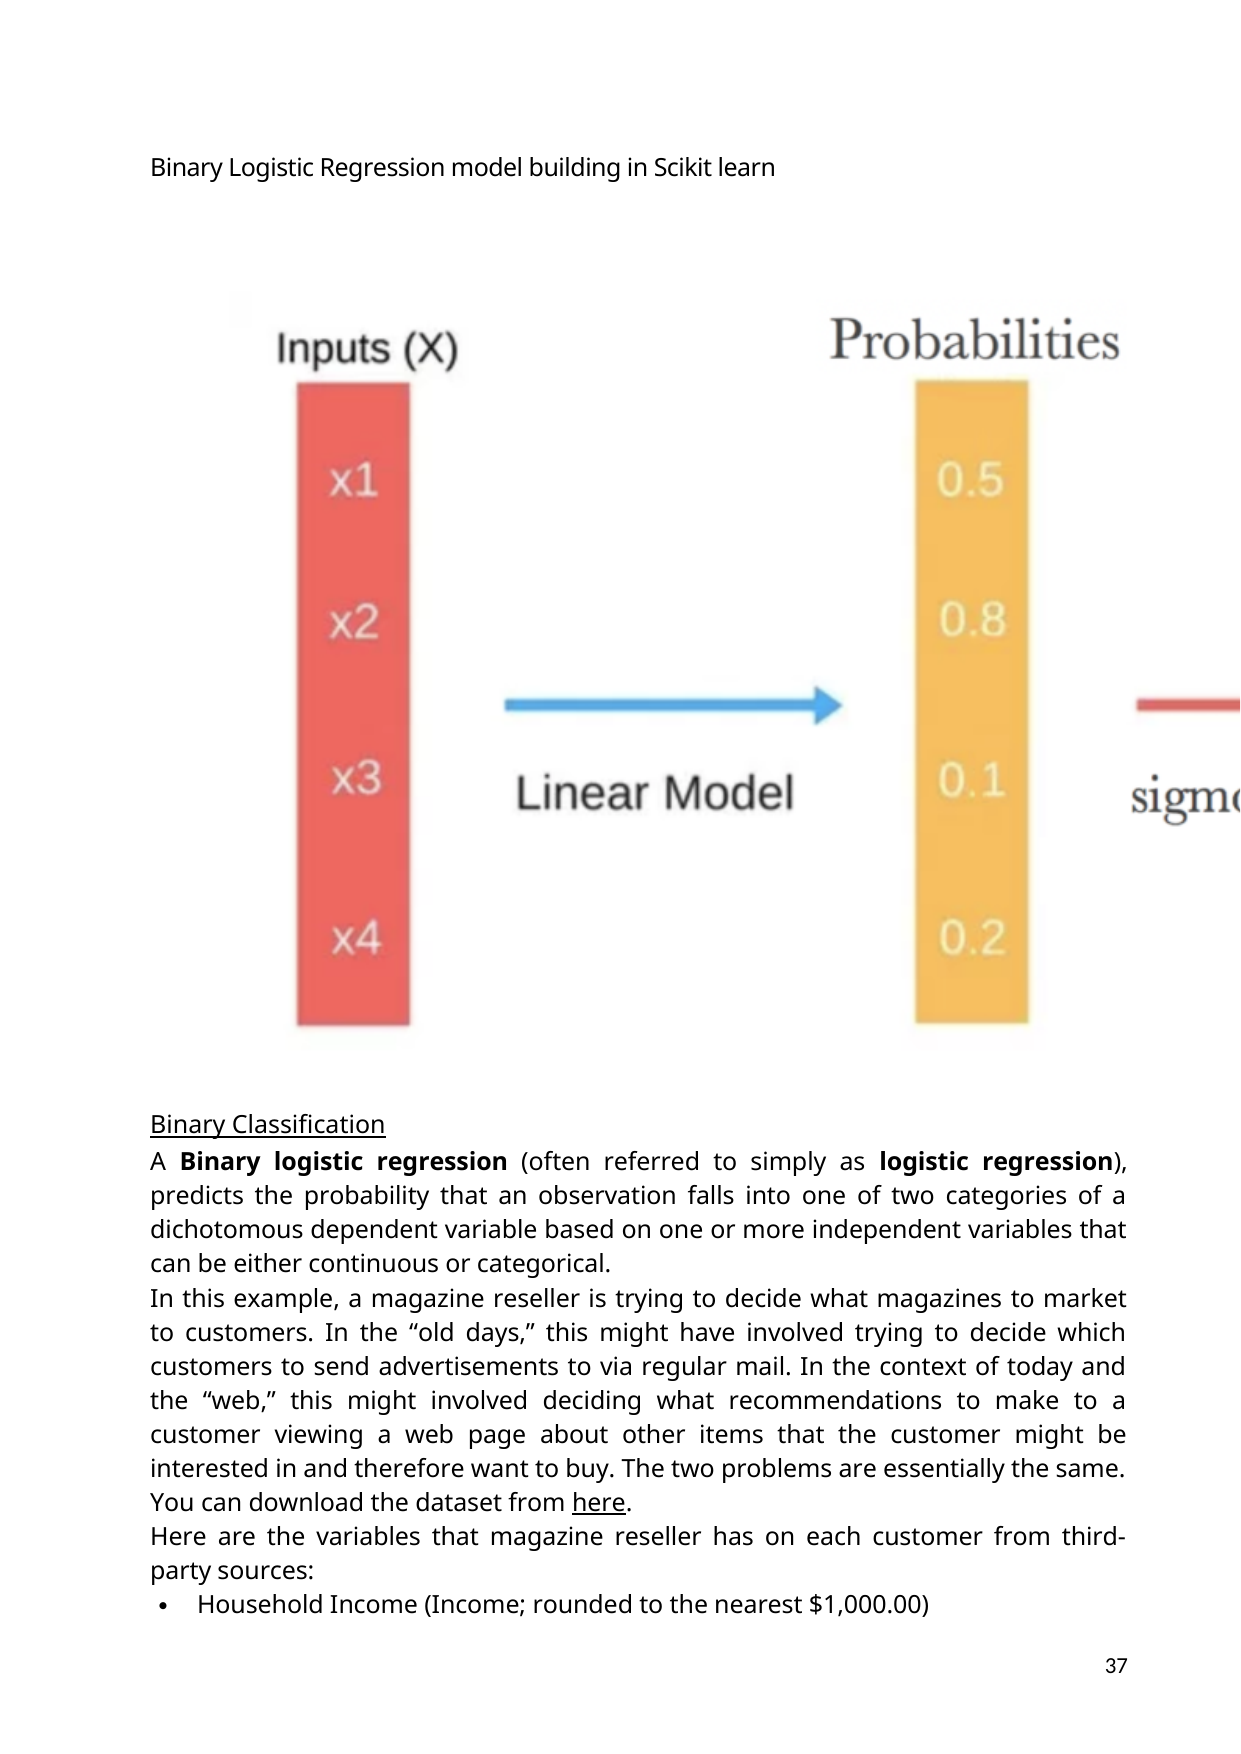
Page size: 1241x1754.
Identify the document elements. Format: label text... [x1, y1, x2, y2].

text In this example, a magazine reseller is trying to decide what magazines to market to customers. In the “old days,” this might have involved trying to decide which customers to send advertisements to via regular mail. In the context of today and the “web,” this might involved deciding what recommendations to make to a customer viewing a web page about other items that the customer might be interested in and therefore want to buy. The two problems are essentially the same. [150, 1280, 1128, 1484]
text A Binary logistic regression (often referred to simply as logistic regression), predicts the probability that an observation falls into one of two categories of a dichotomous dependent variable based on one or more independent variables that can be either continuous or categorical. [150, 1144, 1128, 1280]
text Here are the variables that magazine reseller has on each customer from third-party sources: [150, 1519, 1128, 1587]
subtitle Binary Logistic Regression model building in Scikit learn [150, 150, 1128, 184]
list Household Income (Income; rounded to the nearest $1,000.00) [159, 1587, 1128, 1621]
picture [150, 223, 1241, 1105]
text Binary Classification [150, 1107, 1128, 1141]
text You can download the dataset from here. [150, 1484, 1128, 1519]
